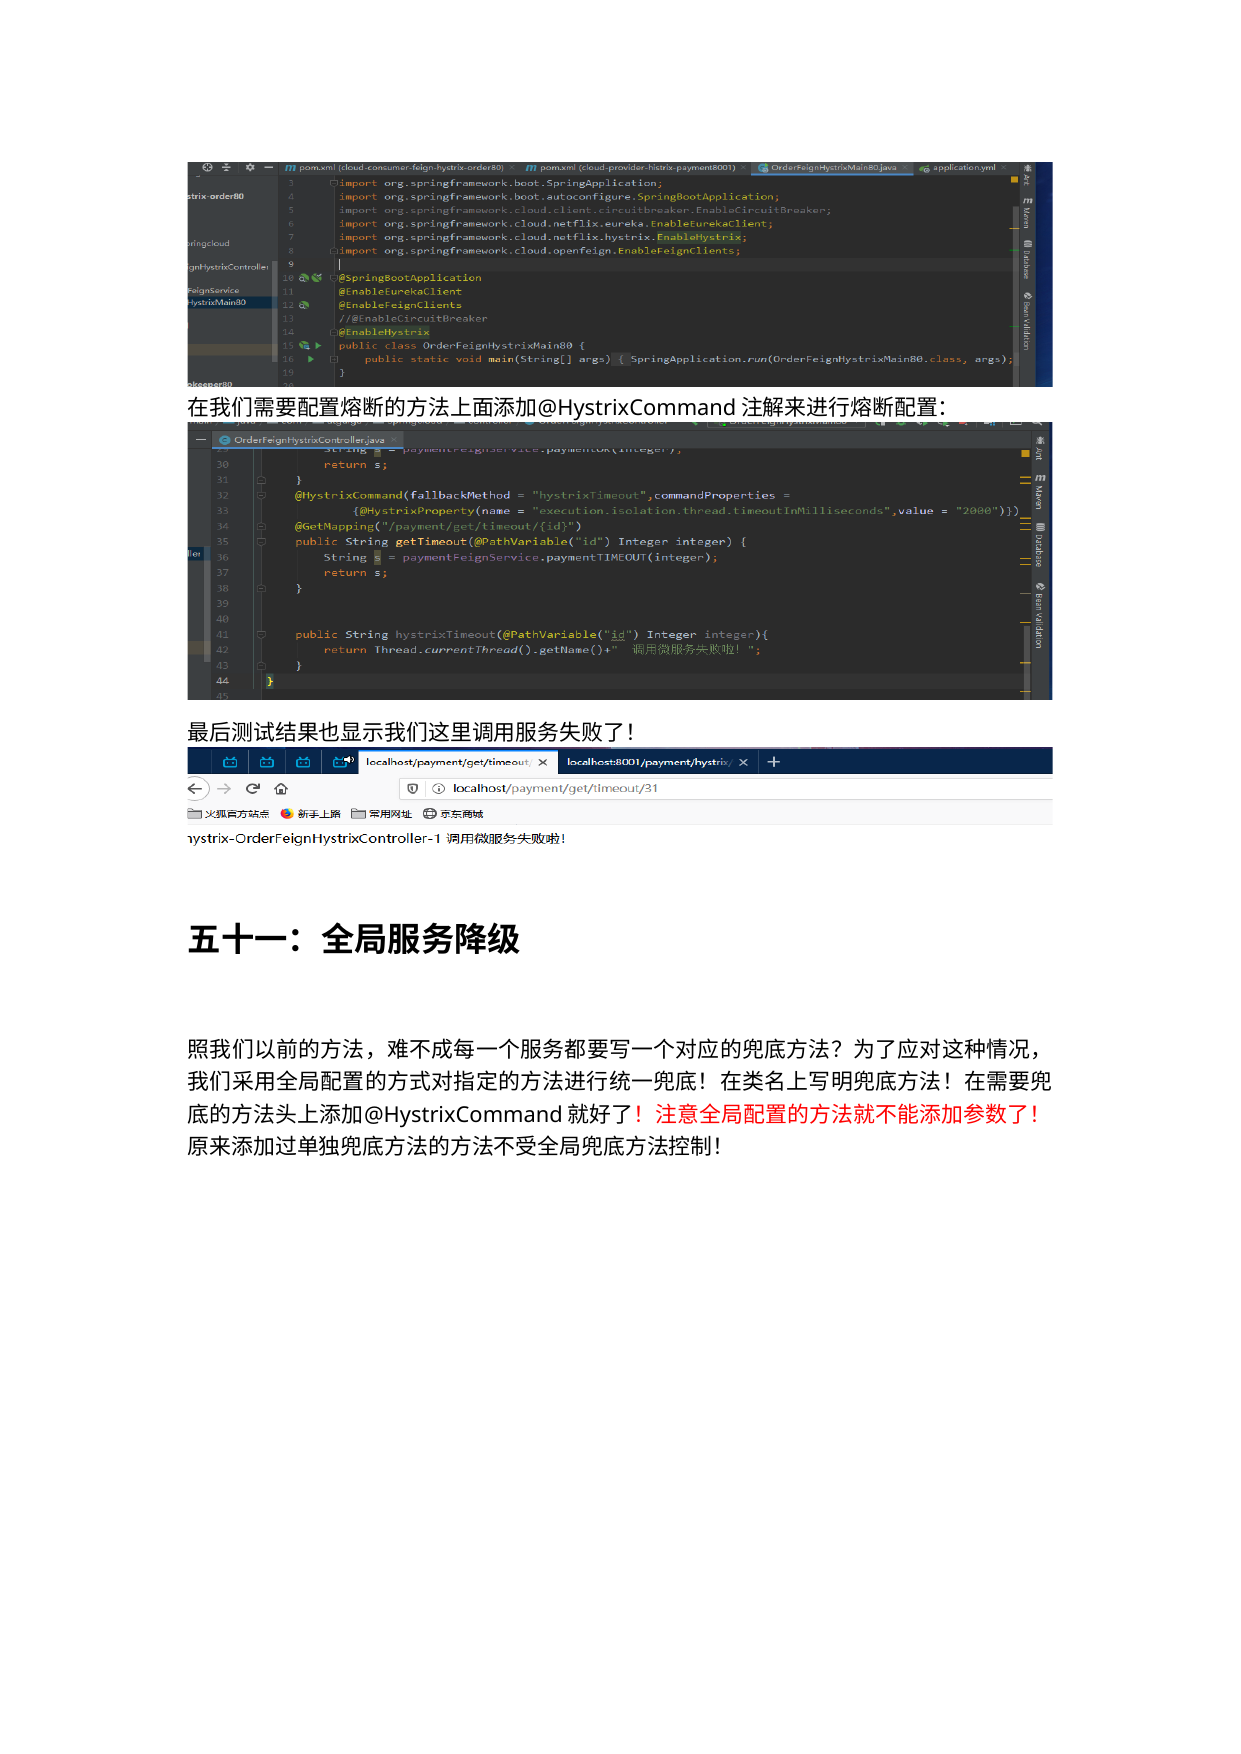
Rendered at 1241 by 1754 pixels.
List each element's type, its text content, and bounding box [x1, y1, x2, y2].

picture [187, 422, 1053, 700]
picture [187, 747, 1053, 854]
text 最后测试结果也显示我们这里调用服务失败了！ [187, 714, 1053, 747]
subtitle 五十一：全局服务降级 [187, 904, 1053, 969]
text 照我们以前的方法，难不成每一个服务都要写一个对应的兜底方法？为了应对这种情况，我们采用全局配置的方式对指定的方法进行统一兜底！在类名上写明兜底方法！在需要兜底的方法头上添加@HystrixCommand就好了！注意全局配置的方法就不能添加参数了！原来添加过单独兜底方法的方法不受全局兜底方法控制！ [187, 1031, 1053, 1161]
text 在我们需要配置熔断的方法上面添加@HystrixCommand注解来进行熔断配置： [187, 389, 1053, 422]
picture [187, 162, 1053, 387]
